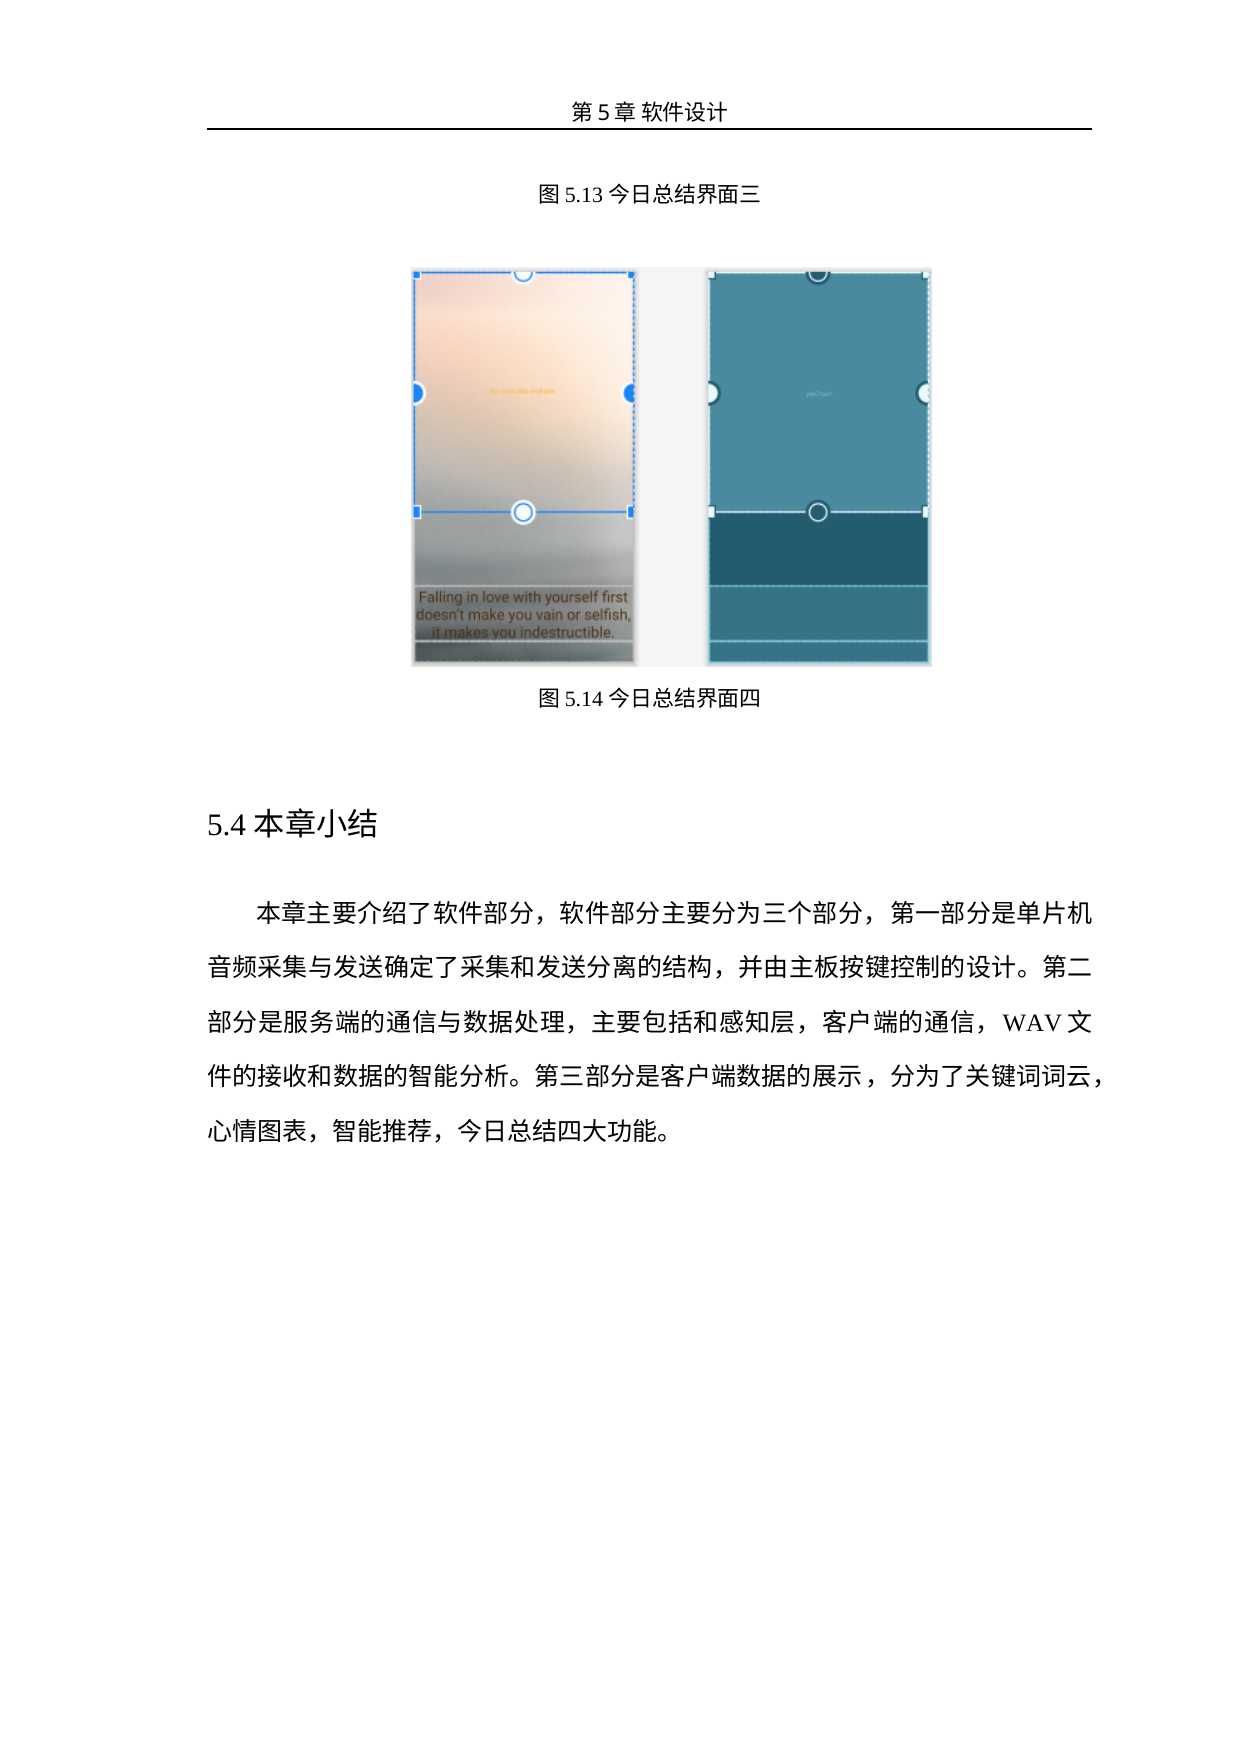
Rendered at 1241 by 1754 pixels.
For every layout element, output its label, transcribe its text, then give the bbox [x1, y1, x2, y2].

subtitle 5.4 本章小结 [207, 799, 1092, 844]
text 本章主要介绍了软件部分，软件部分主要分为三个部分，第一部分是单片机音频采集与发送确定了采集和发送分离的结构，并由主板按键控制的设计。第二部分是服务端的通信与数据处理，主要包括和感知层，客户端的通信，WAV文件的接收和数据的智能分析。第三部分是客户端数据的展示，分为了关键词词云，心情图表，智能推荐，今日总结四大功能。 [207, 893, 1092, 1147]
text 图 5.14 今日总结界面四 [207, 681, 1092, 713]
text 图 5.13 今日总结界面三 [207, 177, 1092, 209]
picture [411, 267, 933, 667]
